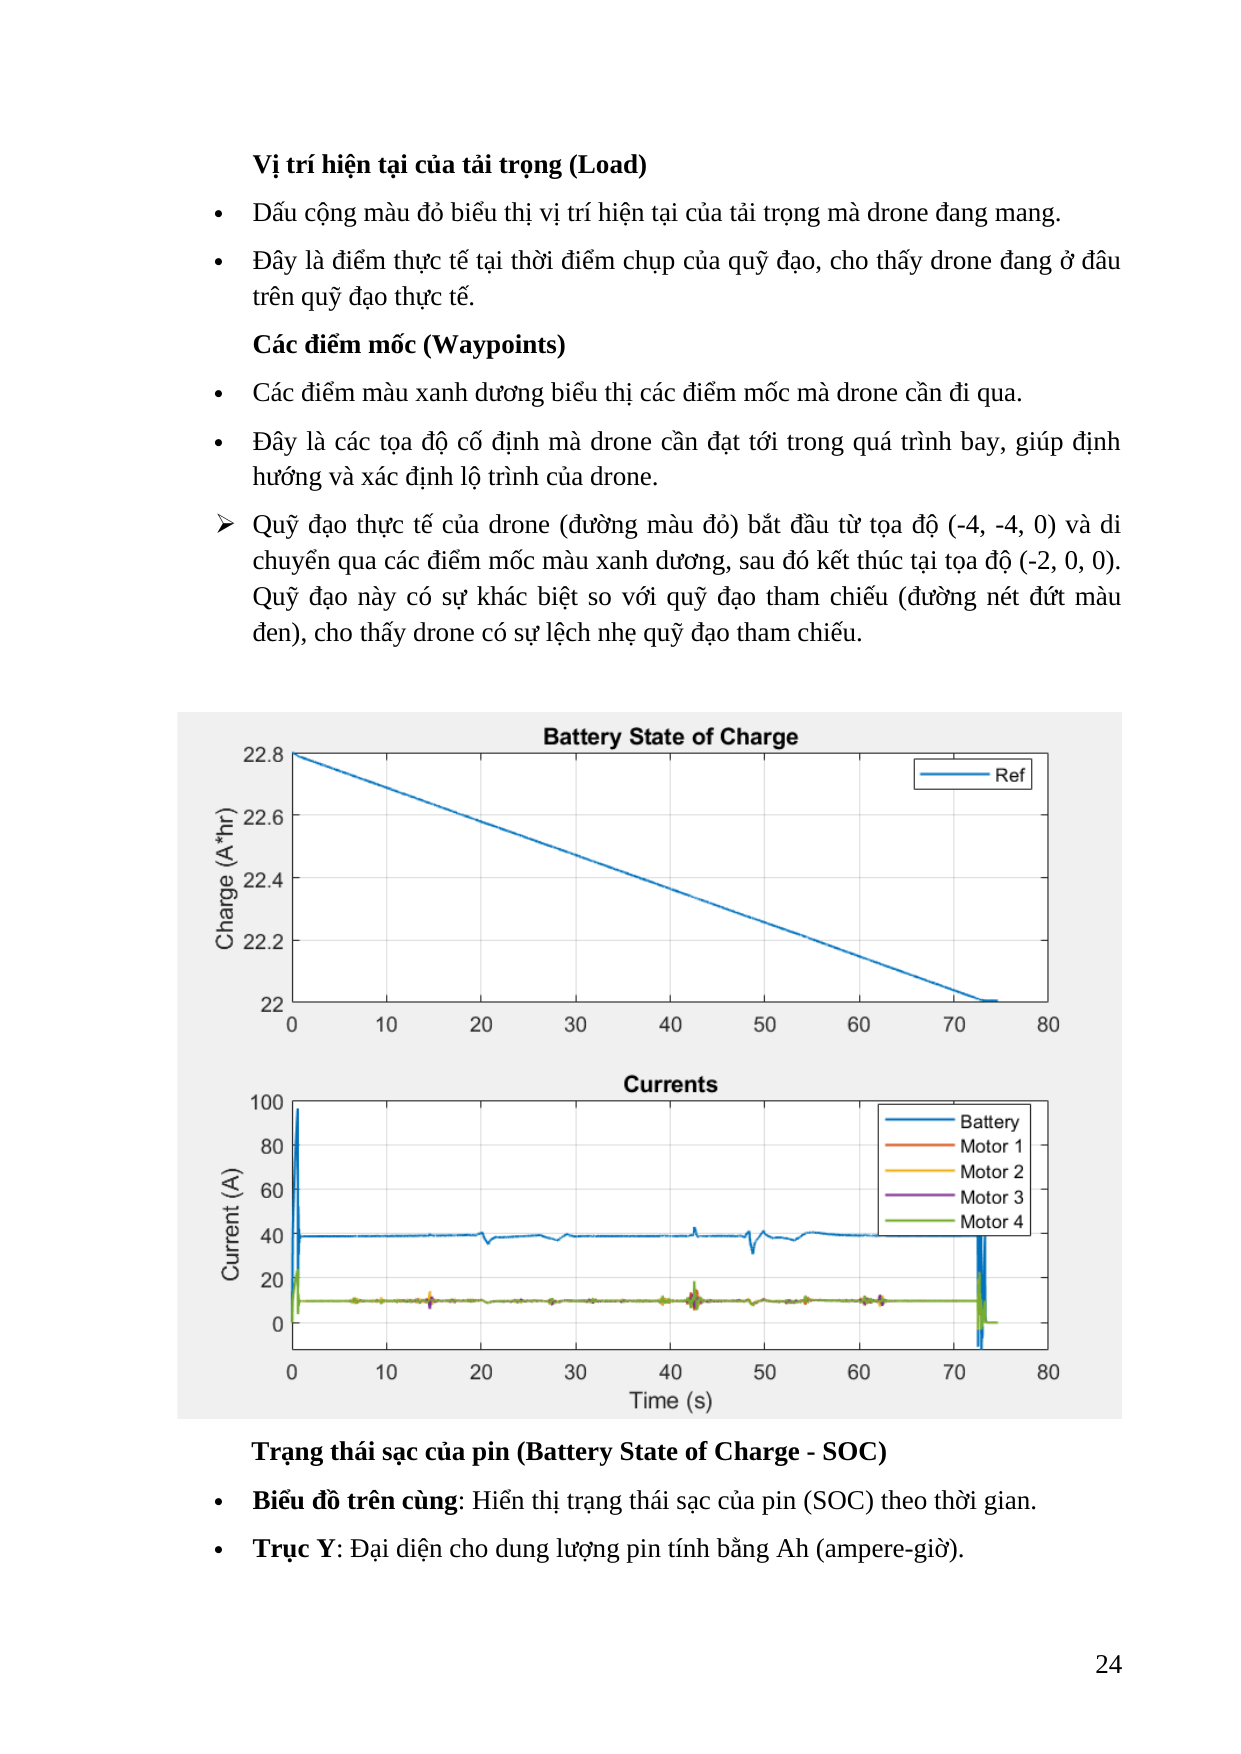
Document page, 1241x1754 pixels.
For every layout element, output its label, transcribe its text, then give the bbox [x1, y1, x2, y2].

list Dấu cộng màu đỏ biểu thị vị trí hiện tại của tải trọng mà drone đang mang. [215, 196, 1122, 227]
list Các điểm màu xanh dương biểu thị các điểm mốc mà drone cần đi qua. [215, 376, 1122, 407]
picture [177, 712, 1123, 1419]
list Quỹ đạo thực tế của drone (đường màu đỏ) bắt đầu từ tọa độ (-4, -4, 0) và di chuyển qua các điểm mốc màu xanh dương, sau đó kết thúc tại tọa độ (-2, 0, 0). Quỹ đạo này có sự khác biệt so với quỹ đạo tham chiếu (đường nét đứt màu đen), cho thấy drone có sự lệch nhẹ quỹ đạo tham chiếu. [215, 508, 1122, 647]
list Đây là điểm thực tế tại thời điểm chụp của quỹ đạo, cho thấy drone đang ở đâu trên quỹ đạo thực tế. [215, 244, 1122, 311]
list Trục Y: Đại diện cho dung lượng pin tính bằng Ah (ampere-giờ). [215, 1532, 1122, 1563]
text Các điểm mốc (Waypoints) [252, 328, 1122, 359]
text Vị trí hiện tại của tải trọng (Load) [252, 148, 1122, 179]
text Trạng thái sạc của pin (Battery State of Charge - SOC) [177, 1436, 1122, 1467]
list Đây là các tọa độ cố định mà drone cần đạt tới trong quá trình bay, giúp định hướng và xác định lộ trình của drone. [215, 424, 1122, 491]
list Biểu đồ trên cùng: Hiển thị trạng thái sạc của pin (SOC) theo thời gian. [215, 1484, 1122, 1515]
